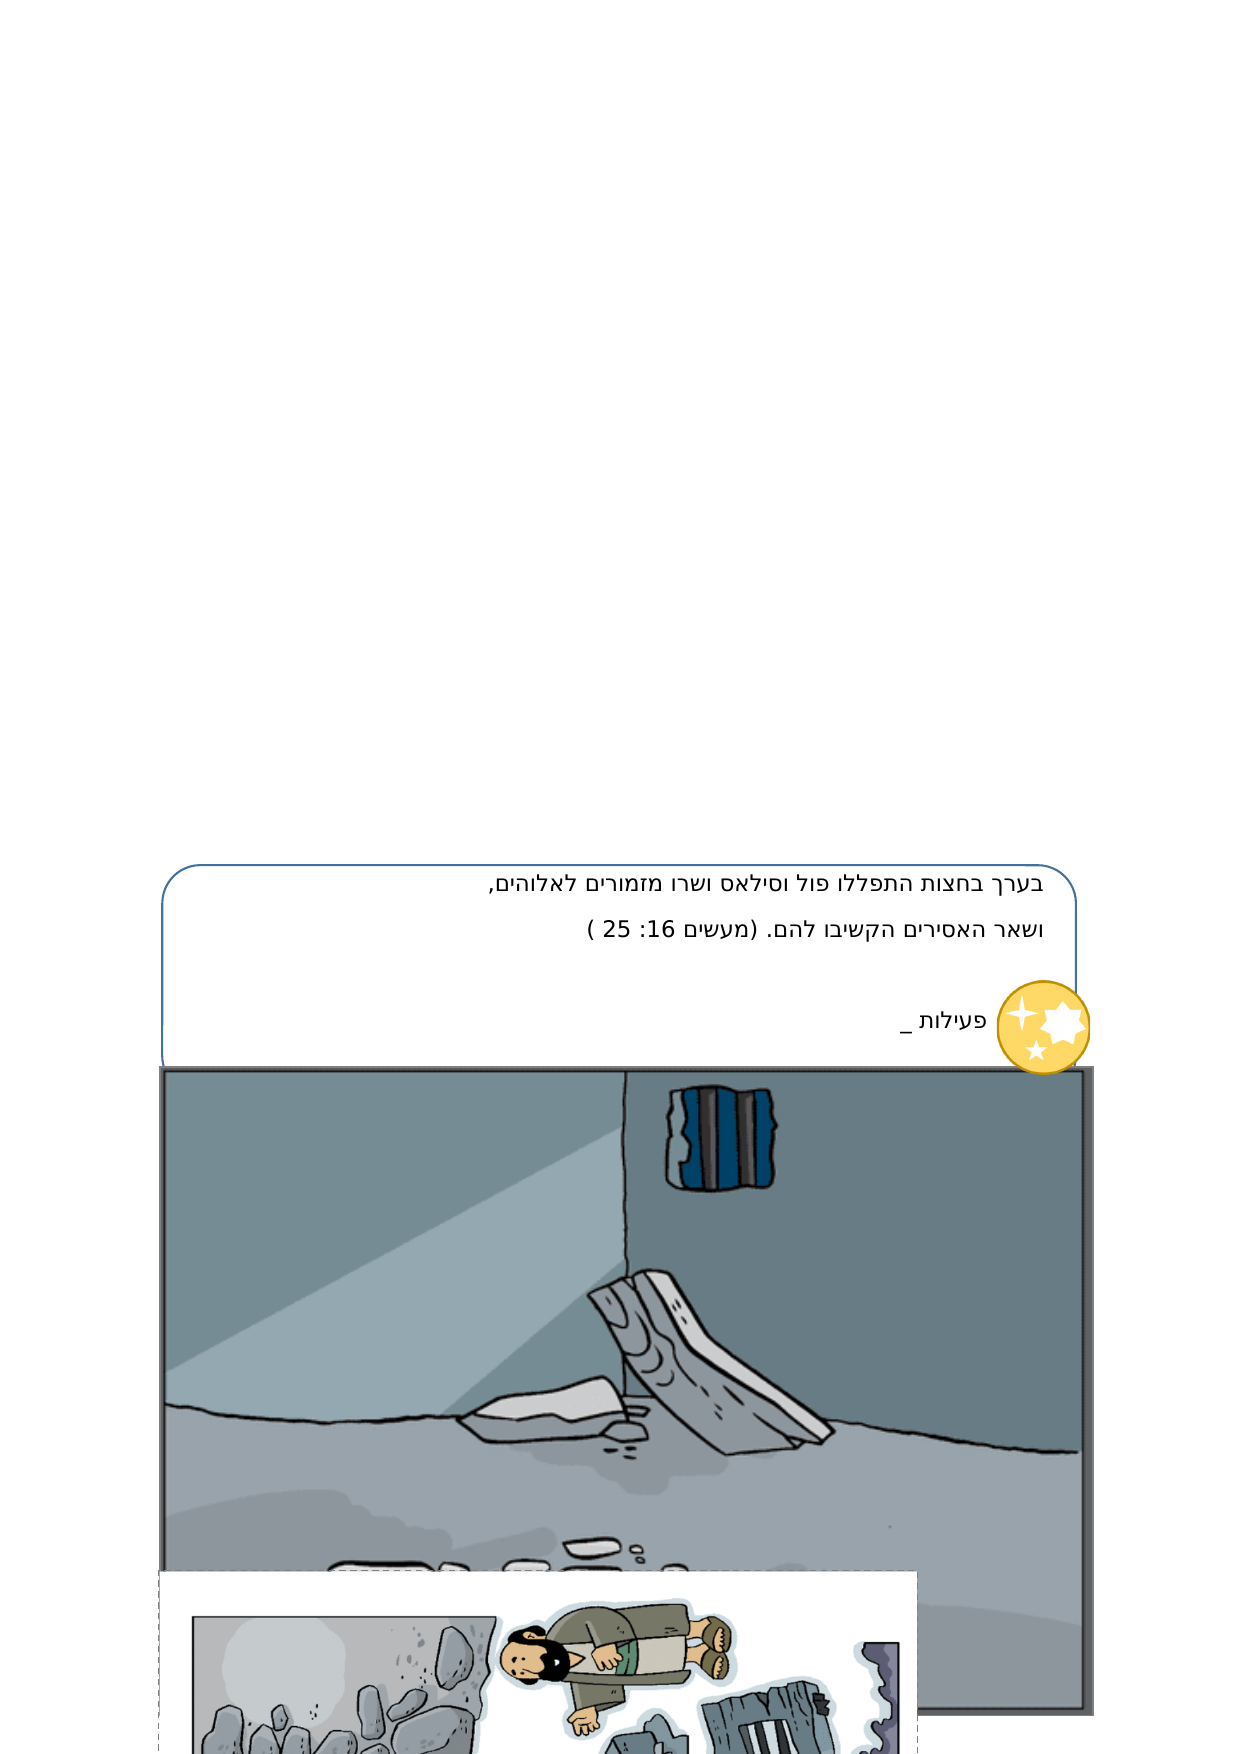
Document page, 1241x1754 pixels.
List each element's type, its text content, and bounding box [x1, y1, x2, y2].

text בערך בחצות התפללו פול וסילאס ושרו מזמורים לאלוהים, [150, 871, 1090, 897]
text ושאר האסירים הקשיבו להם. (מעשים 16: 25 ) [150, 916, 1090, 943]
text פעילות _ [150, 1007, 996, 1033]
picture [160, 980, 1092, 1754]
